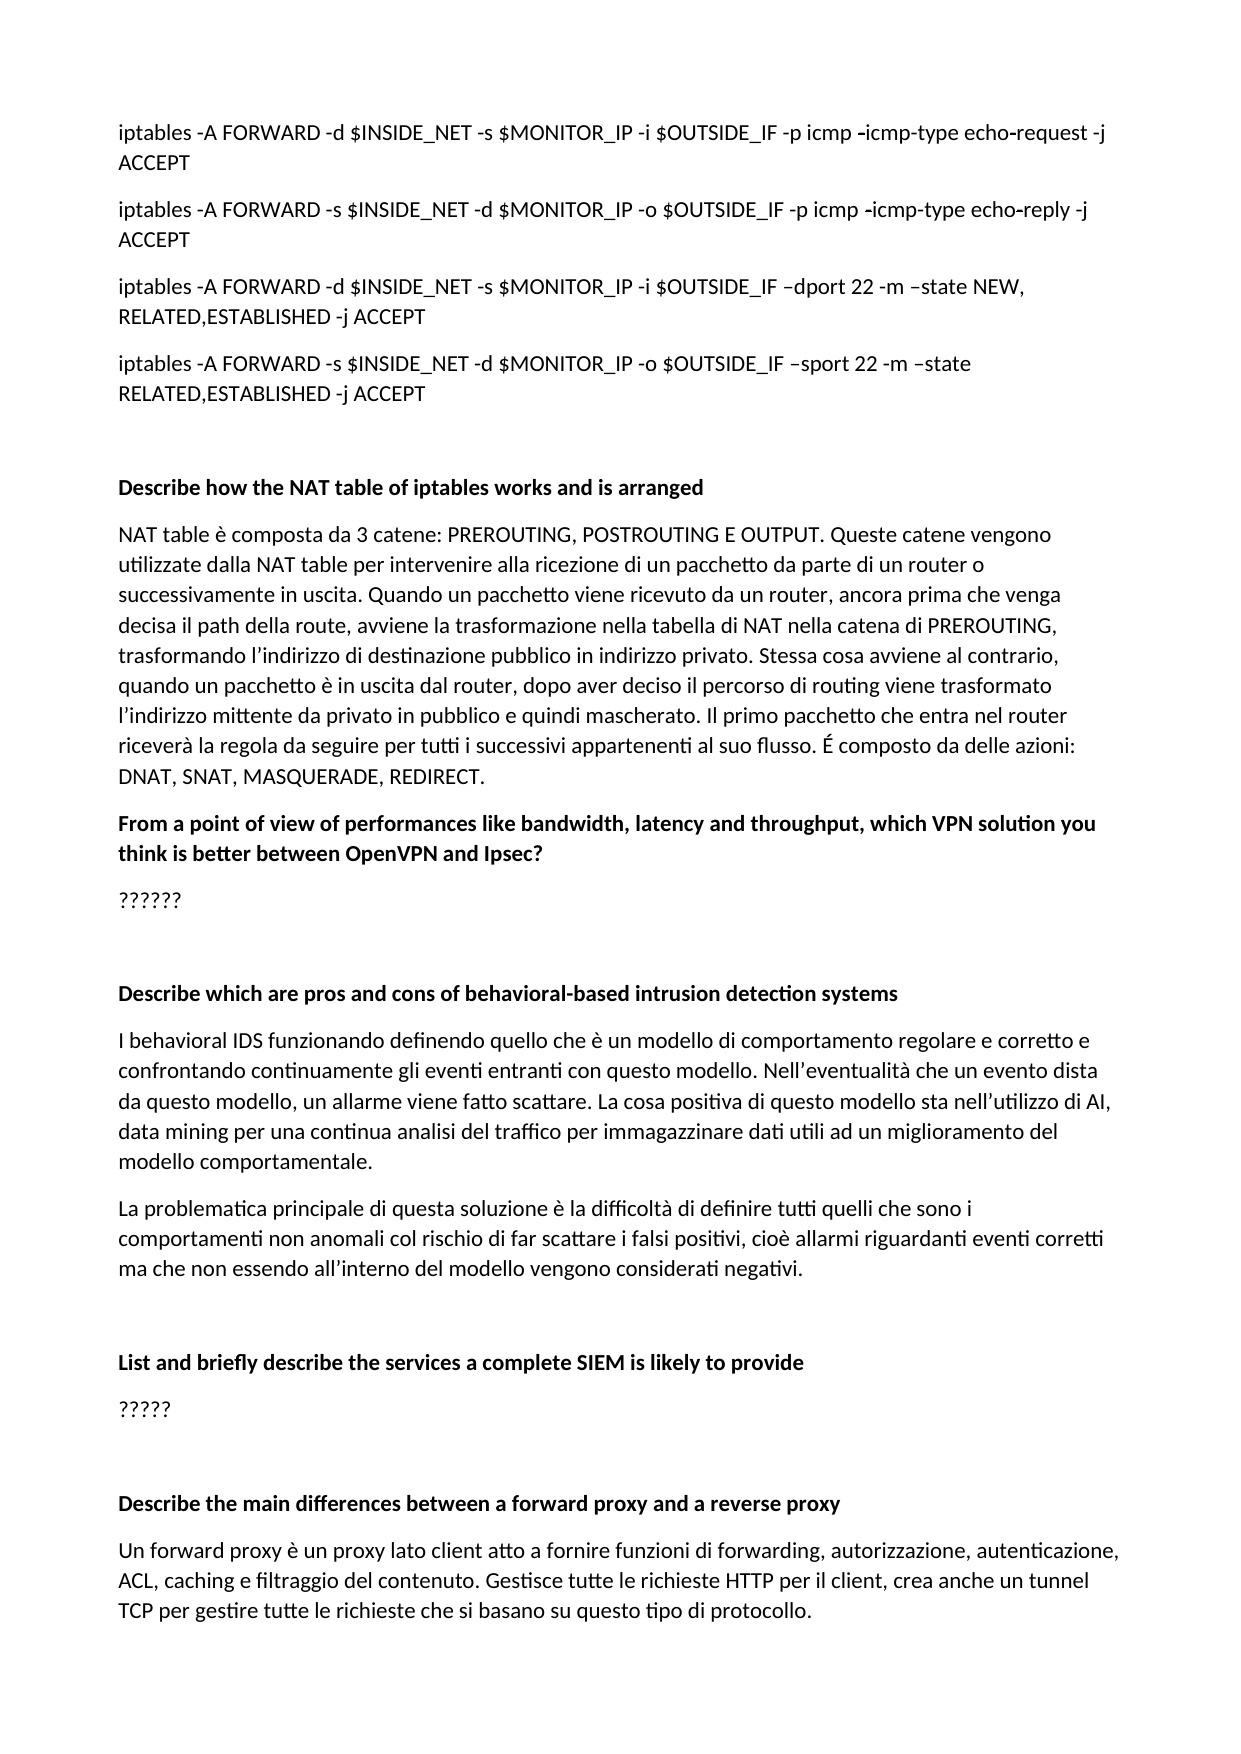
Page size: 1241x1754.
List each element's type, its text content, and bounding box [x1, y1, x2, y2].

text iptables -A FORWARD -d $INSIDE_NET -s $MONITOR_IP -i $OUTSIDE_IF -p icmp -icmp-type echo-request -j ACCEPT [118, 118, 1122, 176]
text Describe the main differences between a forward proxy and a reverse proxy [118, 1489, 1122, 1517]
text List and briefly describe the services a complete SIEM is likely to provide [118, 1348, 1122, 1376]
text La problematica principale di questa soluzione è la difficoltà di definire tutti quelli che sono i comportamenti non anomali col rischio di far scattare i falsi positivi, cioè allarmi riguardanti eventi corretti ma che non essendo all’interno del modello vengono considerati negativi. [118, 1194, 1122, 1283]
text NAT table è composta da 3 catene: PREROUTING, POSTROUTING E OUTPUT. Queste catene vengono utilizzate dalla NAT table per intervenire alla ricezione di un pacchetto da parte di un router o successivamente in uscita. Quando un pacchetto viene ricevuto da un router, ancora prima che venga decisa il path della route, avviene la trasformazione nella tabella di NAT nella catena di PREROUTING, trasformando l’indirizzo di destinazione pubblico in indirizzo privato. Stessa cosa avviene al contrario, quando un pacchetto è in uscita dal router, dopo aver deciso il percorso di routing viene trasformato l’indirizzo mittente da privato in pubblico e quindi mascherato. Il primo pacchetto che entra nel router riceverà la regola da seguire per tutti i successivi appartenenti al suo flusso. É composto da delle azioni: DNAT, SNAT, MASQUERADE, REDIRECT. [118, 520, 1122, 790]
text iptables -A FORWARD -s $INSIDE_NET -d $MONITOR_IP -o $OUTSIDE_IF –sport 22 -m –state RELATED,ESTABLISHED -j ACCEPT [118, 349, 1122, 408]
text ?????? [118, 886, 1122, 914]
text iptables -A FORWARD -s $INSIDE_NET -d $MONITOR_IP -o $OUTSIDE_IF -p icmp -icmp-type echo-reply -j ACCEPT [118, 195, 1122, 253]
text Un forward proxy è un proxy lato client atto a fornire funzioni di forwarding, autorizzazione, autenticazione, ACL, caching e filtraggio del contenuto. Gestisce tutte le richieste HTTP per il client, crea anche un tunnel TCP per gestire tutte le richieste che si basano su questo tipo di protocollo. [118, 1536, 1122, 1624]
text Describe which are pros and cons of behavioral-based intrusion detection systems [118, 979, 1122, 1008]
text ????? [118, 1395, 1122, 1423]
text Describe how the NAT table of iptables works and is arranged [118, 473, 1122, 501]
text From a point of view of performances like bandwidth, latency and throughput, which VPN solution you think is better between OpenVPN and Ipsec? [118, 809, 1122, 867]
text iptables -A FORWARD -d $INSIDE_NET -s $MONITOR_IP -i $OUTSIDE_IF –dport 22 -m –state NEW, RELATED,ESTABLISHED -j ACCEPT [118, 272, 1122, 331]
text I behavioral IDS funzionando definendo quello che è un modello di comportamento regolare e corretto e confrontando continuamente gli eventi entranti con questo modello. Nell’eventualità che un evento dista da questo modello, un allarme viene fatto scattare. La cosa positiva di questo modello sta nell’utilizzo di AI, data mining per una continua analisi del traffico per immagazzinare dati utili ad un miglioramento del modello comportamentale. [118, 1026, 1122, 1175]
